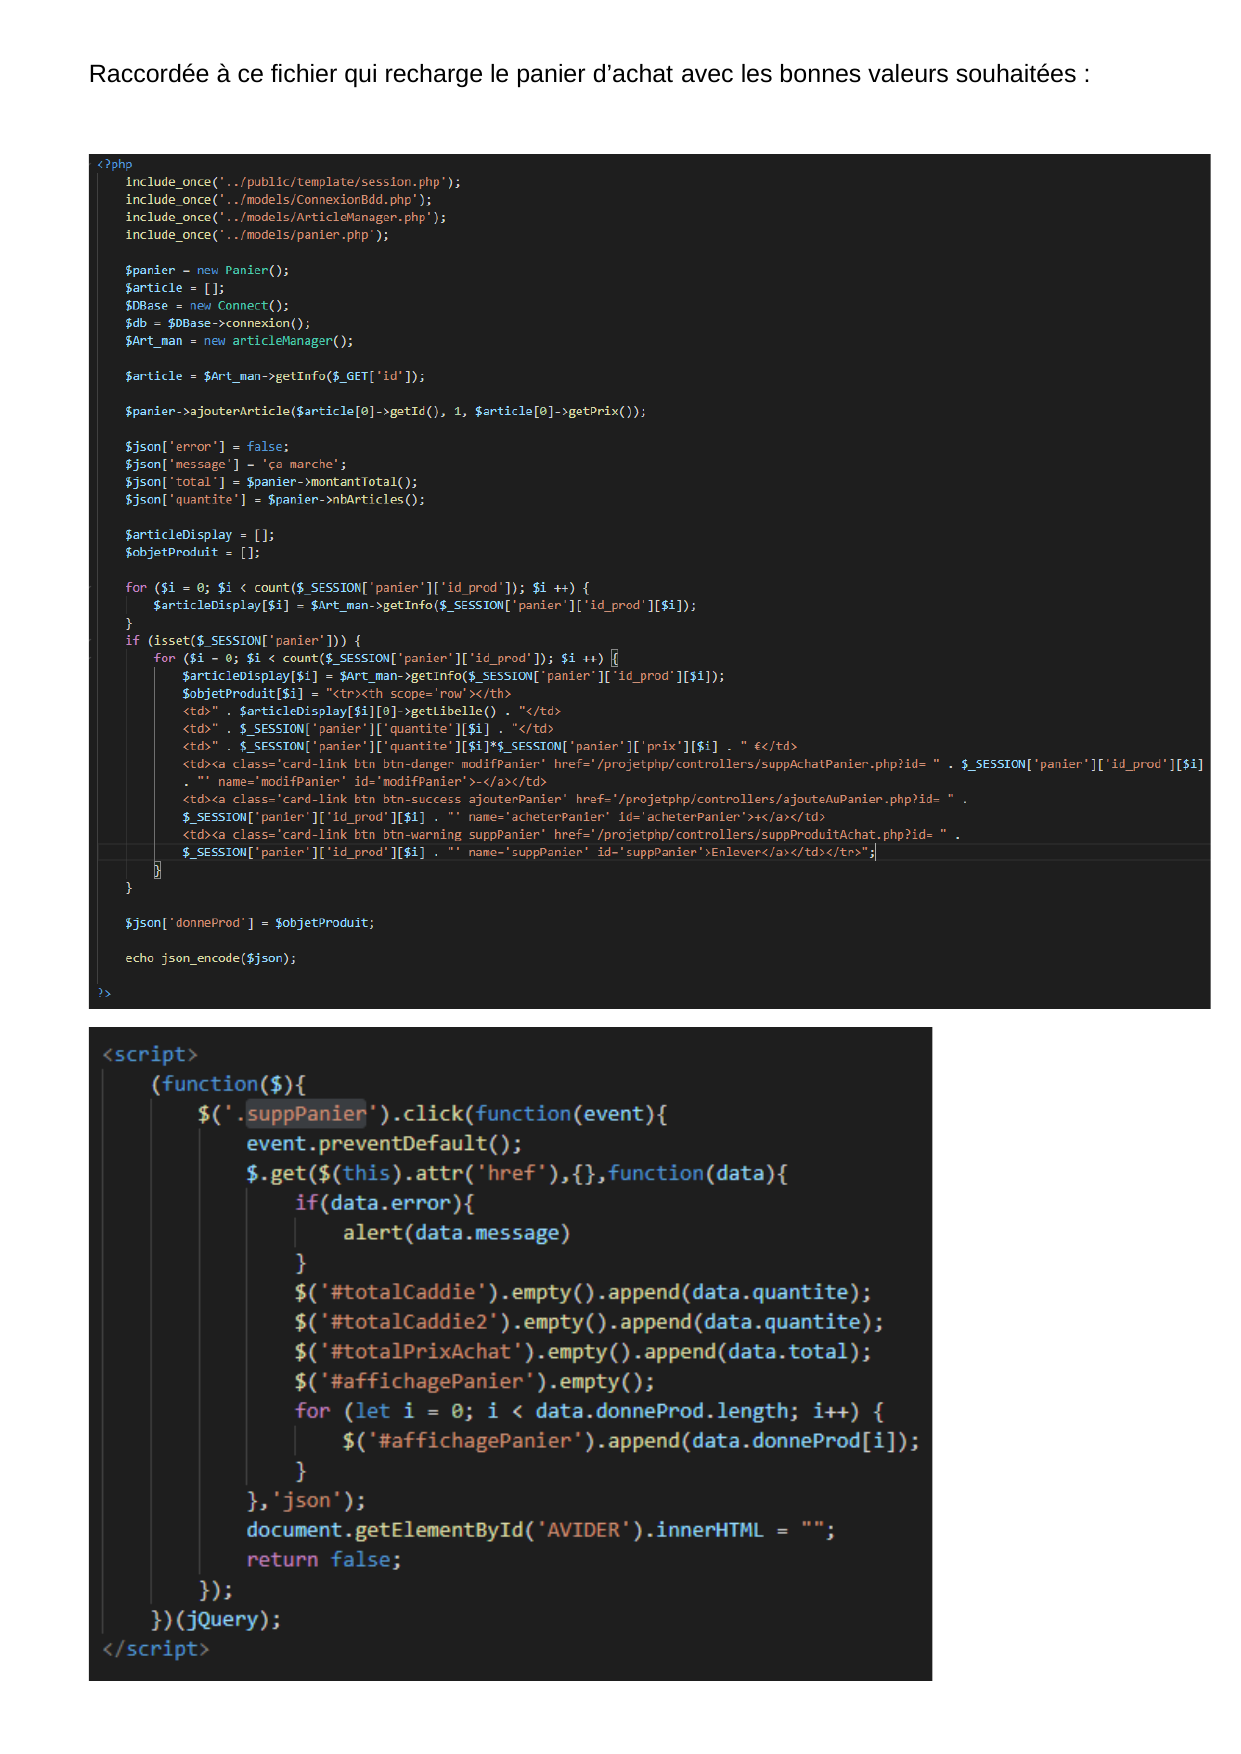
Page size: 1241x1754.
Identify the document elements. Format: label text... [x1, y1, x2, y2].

picture [88, 154, 1211, 1009]
picture [88, 1027, 933, 1681]
text Raccordée à ce fichier qui recharge le panier d’achat avec les bonnes valeurs souhaitées : [89, 59, 1092, 88]
